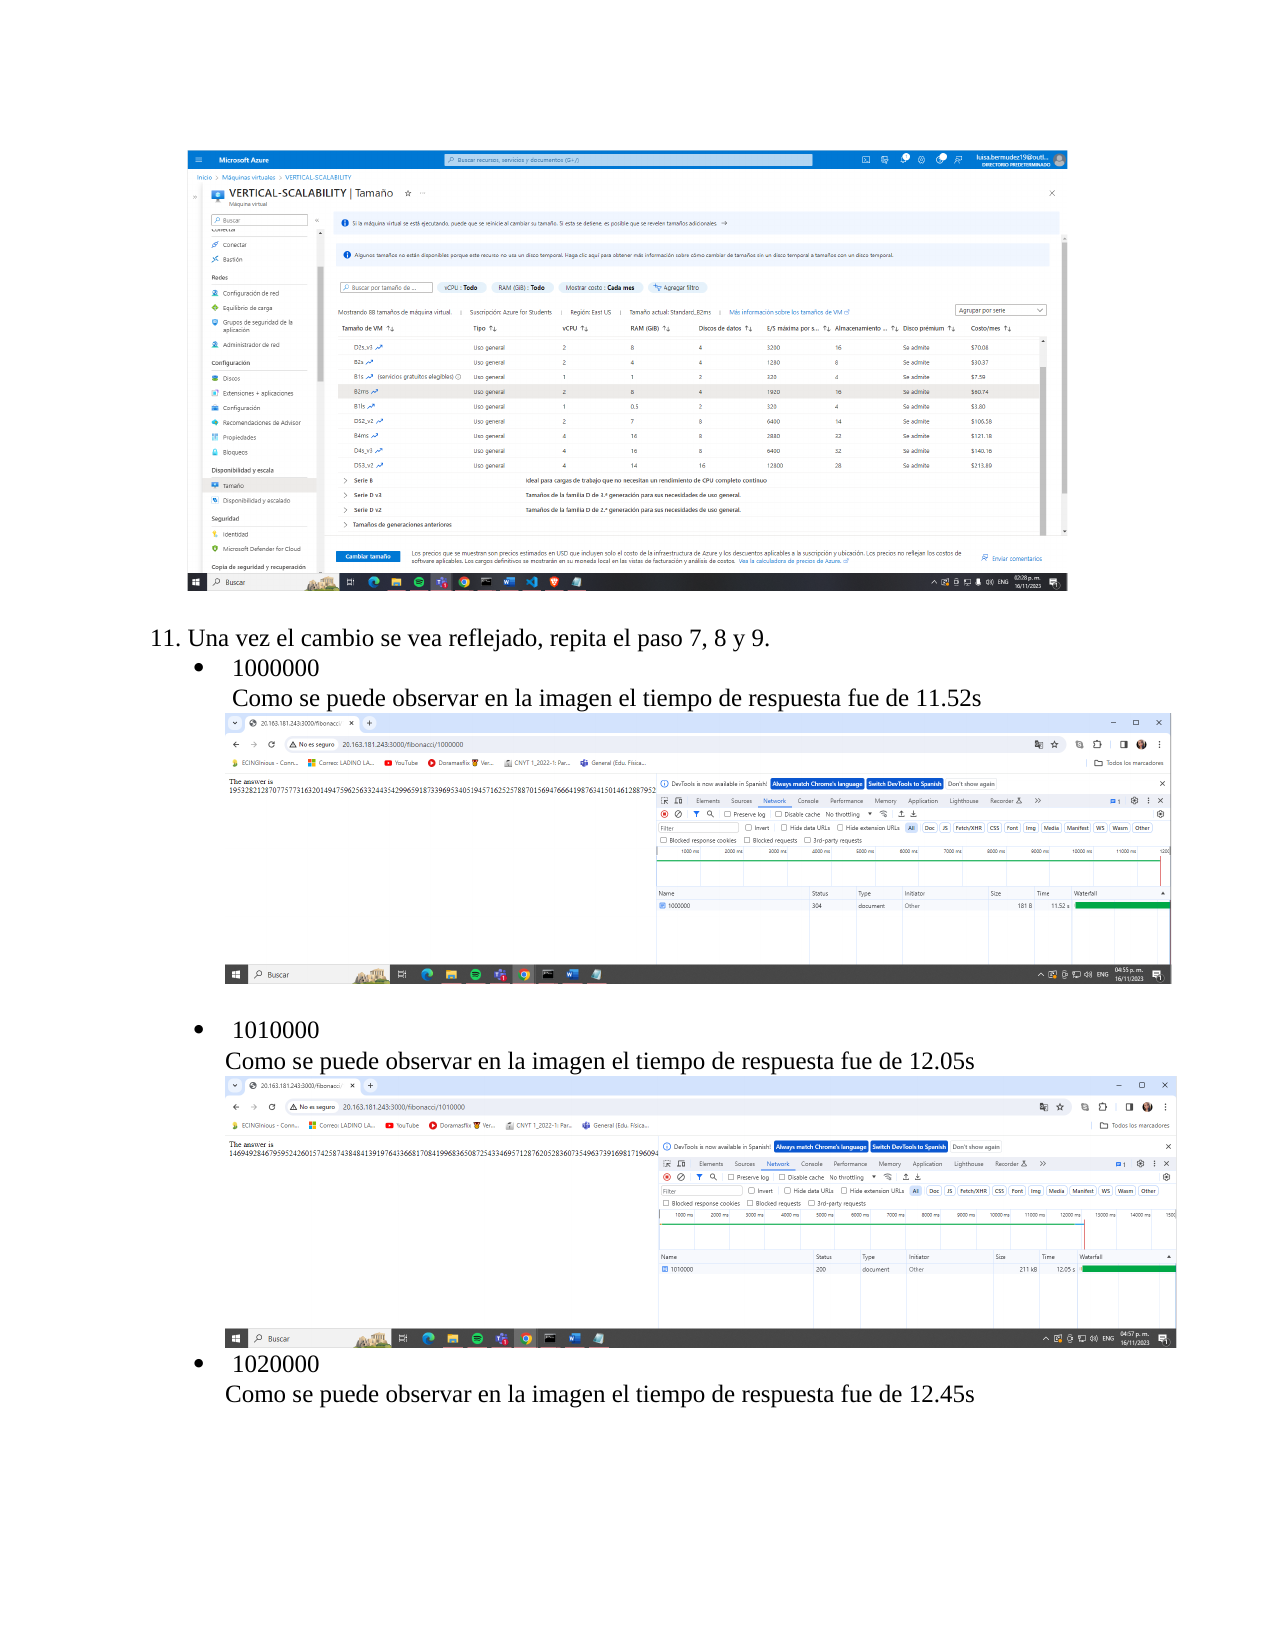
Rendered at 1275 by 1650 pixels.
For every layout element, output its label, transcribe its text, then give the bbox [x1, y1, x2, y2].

picture [225, 1076, 1177, 1348]
list Una vez el cambio se vea reflejado, repita el paso 7, 8 y 9. [150, 623, 1125, 651]
picture [225, 713, 1172, 984]
list 1010000 [194, 1016, 1125, 1044]
list 1000000 [194, 653, 1125, 682]
list 1020000 [194, 1349, 1125, 1378]
list Como se puede observar en la imagen el tiempo de respuesta fue de 12.45s [225, 1379, 1125, 1408]
list Como se puede observar en la imagen el tiempo de respuesta fue de 12.05s [225, 1046, 1125, 1075]
picture [187, 150, 1068, 591]
list Como se puede observar en la imagen el tiempo de respuesta fue de 11.52s [232, 683, 1125, 712]
